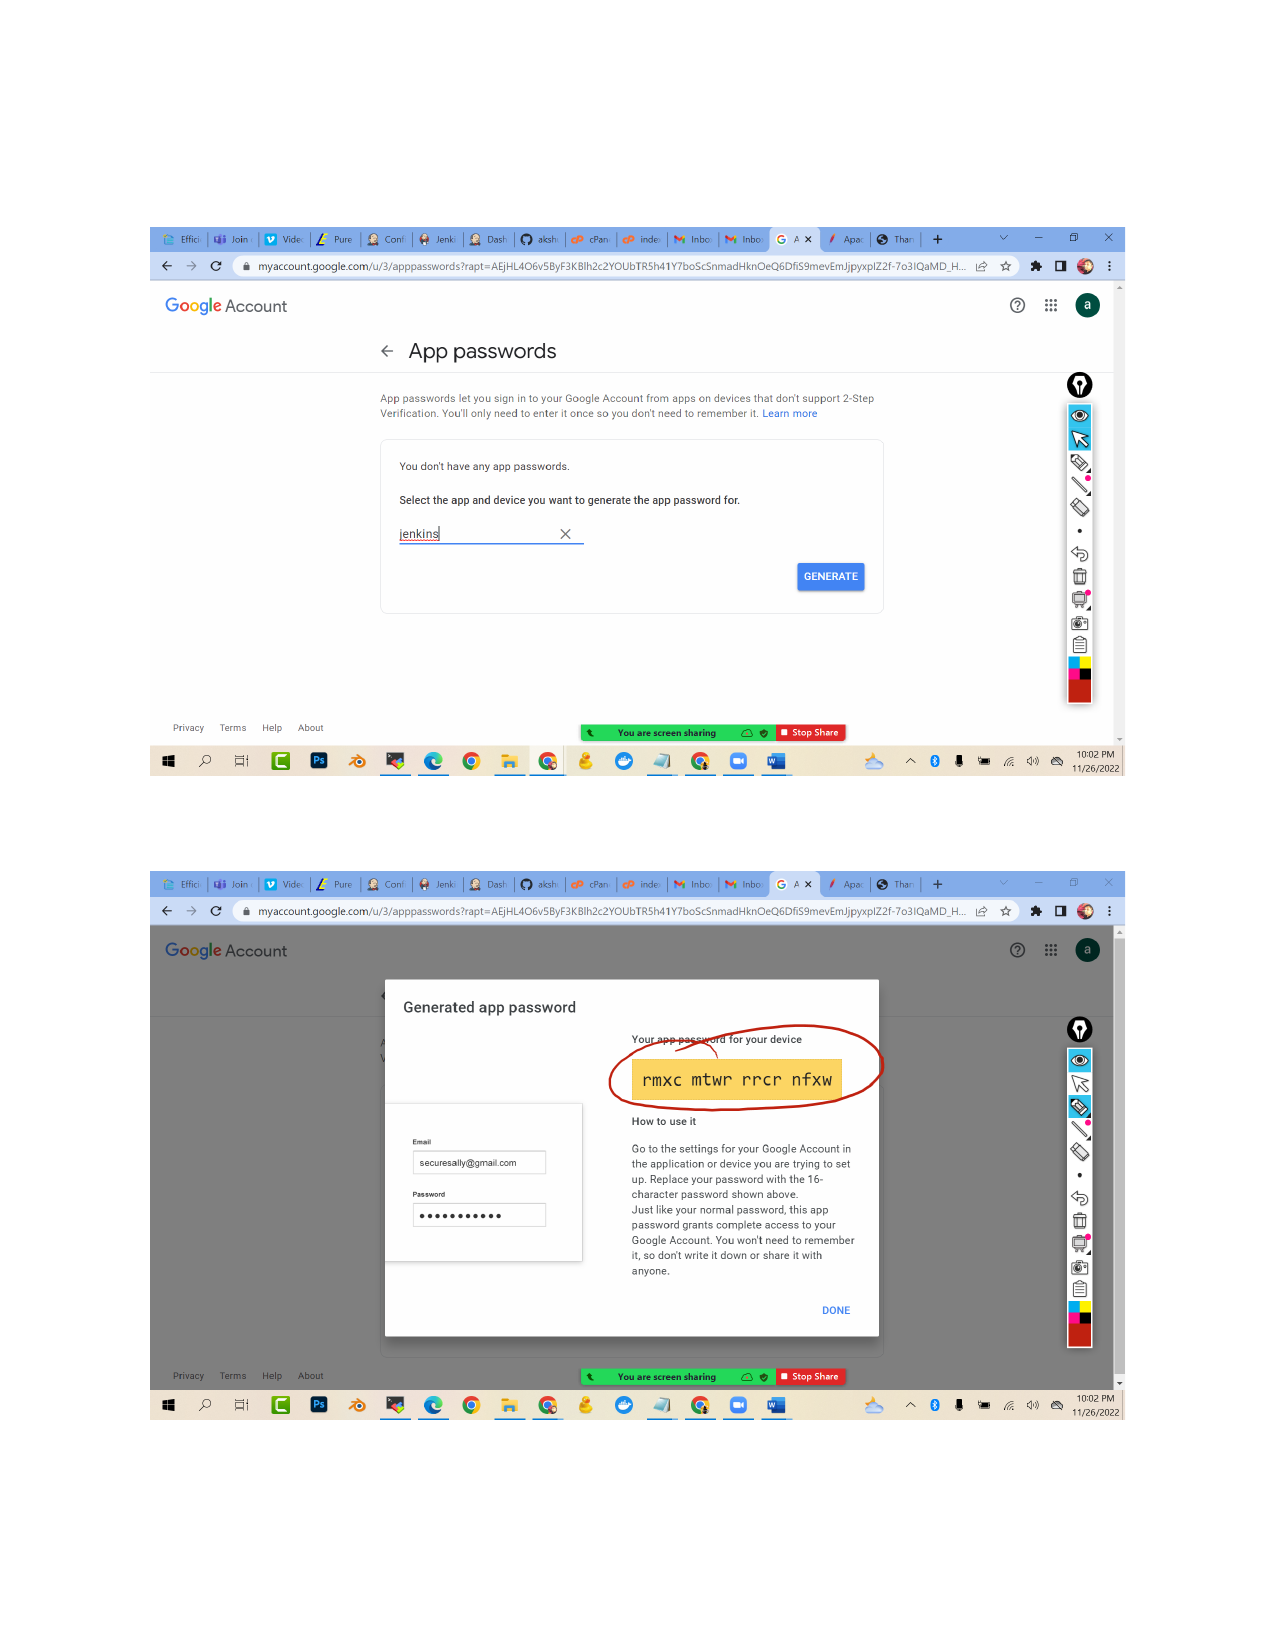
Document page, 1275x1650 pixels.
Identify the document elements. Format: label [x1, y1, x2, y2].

picture [150, 227, 1125, 776]
picture [150, 871, 1125, 1420]
